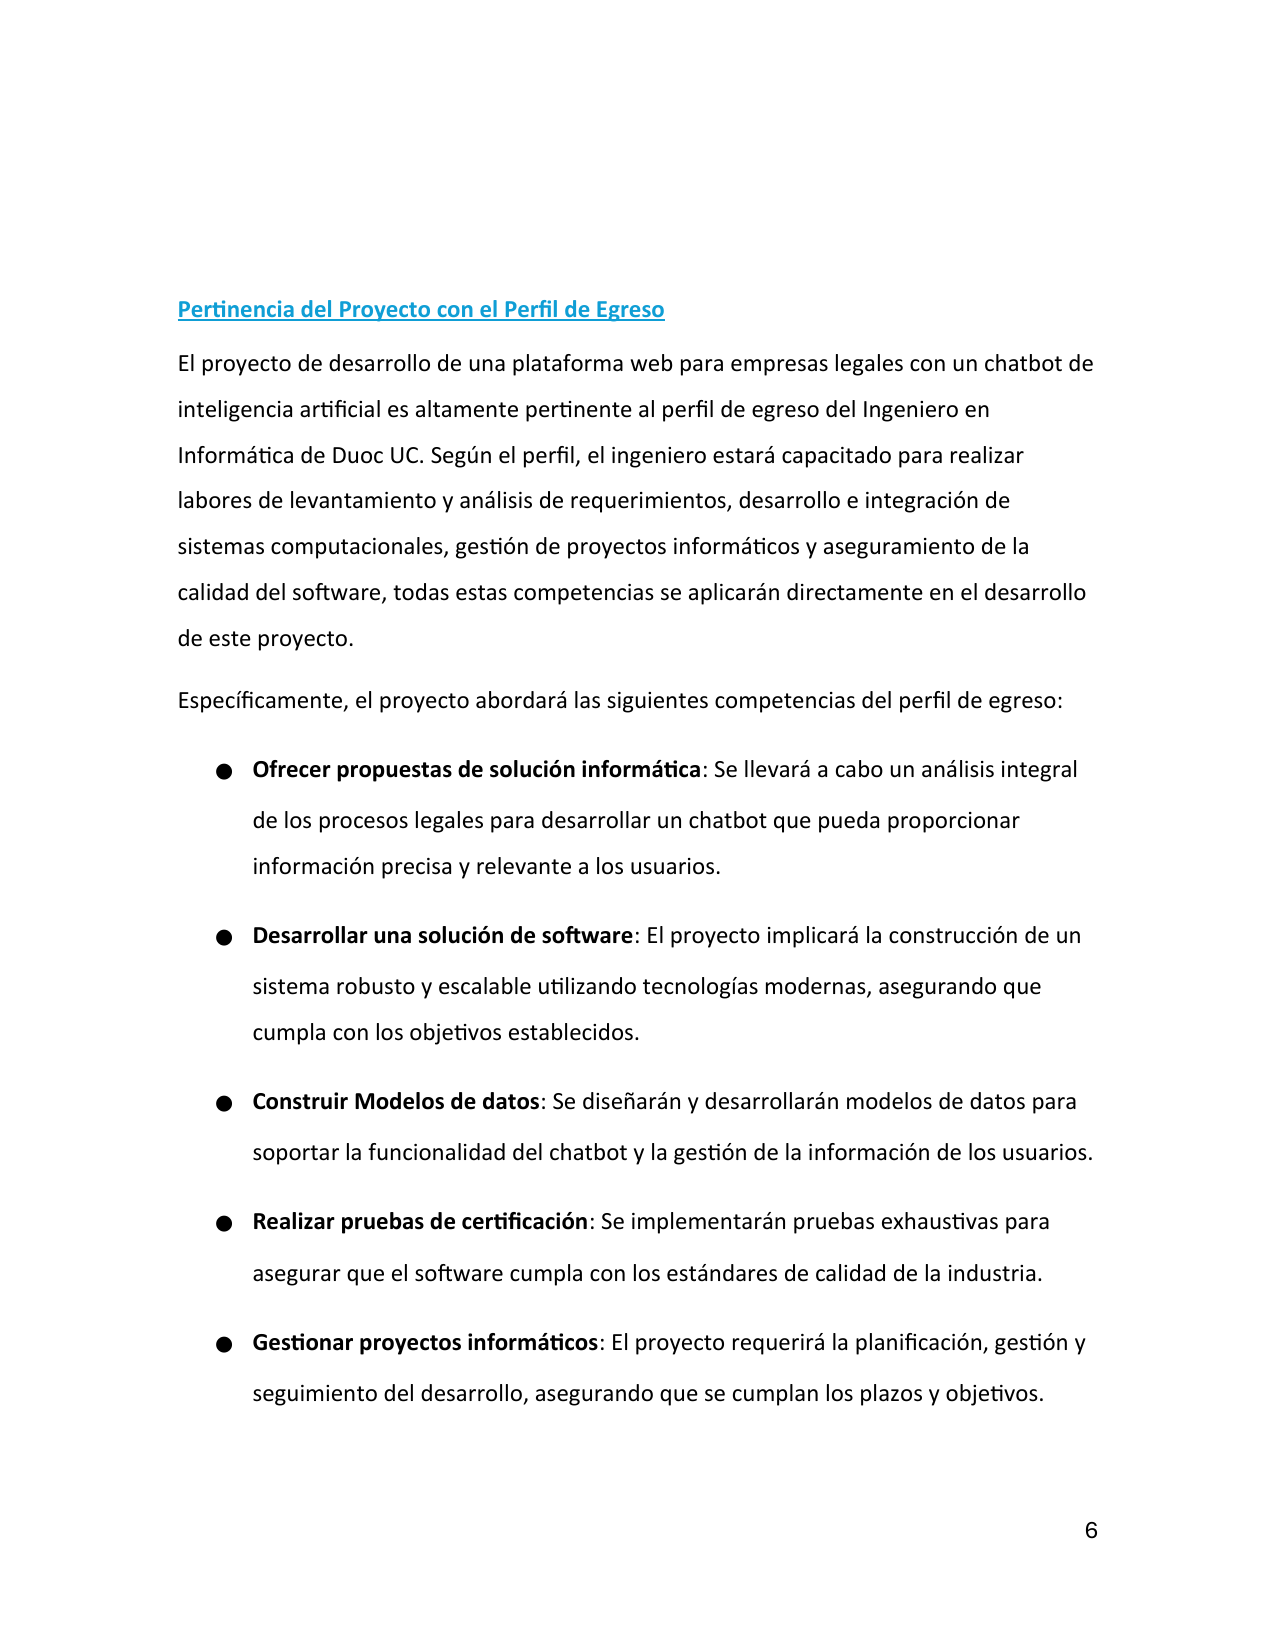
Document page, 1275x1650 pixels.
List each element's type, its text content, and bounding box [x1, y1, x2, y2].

list Realizar pruebas de certificación: Se implementarán pruebas exhaustivas para asegurar que el software cumpla con los estándares de calidad de la industria. [215, 1199, 1098, 1287]
list Ofrecer propuestas de solución informática: Se llevará a cabo un análisis integral de los procesos legales para desarrollar un chatbot que pueda proporcionar información precisa y relevante a los usuarios. [215, 746, 1098, 881]
subtitle Pertinencia del Proyecto con el Perfil de Egreso [177, 293, 1098, 324]
list Desarrollar una solución de software: El proyecto implicará la construcción de un sistema robusto y escalable utilizando tecnologías modernas, asegurando que cumpla con los objetivos establecidos. [215, 912, 1098, 1047]
list Gestionar proyectos informáticos: El proyecto requerirá la planificación, gestión y seguimiento del desarrollo, asegurando que se cumplan los plazos y objetivos. [215, 1319, 1098, 1408]
list Construir Modelos de datos: Se diseñarán y desarrollarán modelos de datos para soportar la funcionalidad del chatbot y la gestión de la información de los usuarios. [215, 1078, 1098, 1167]
text El proyecto de desarrollo de una plataforma web para empresas legales con un chatbot de inteligencia artificial es altamente pertinente al perfil de egreso del Ingeniero en Informática de Duoc UC. Según el perfil, el ingeniero estará capacitado para realizar labores de levantamiento y análisis de requerimientos, desarrollo e integración de sistemas computacionales, gestión de proyectos informáticos y aseguramiento de la calidad del software, todas estas competencias se aplicarán directamente en el desarrollo de este proyecto. [177, 347, 1098, 652]
text Específicamente, el proyecto abordará las siguientes competencias del perfil de egreso: [177, 684, 1098, 714]
